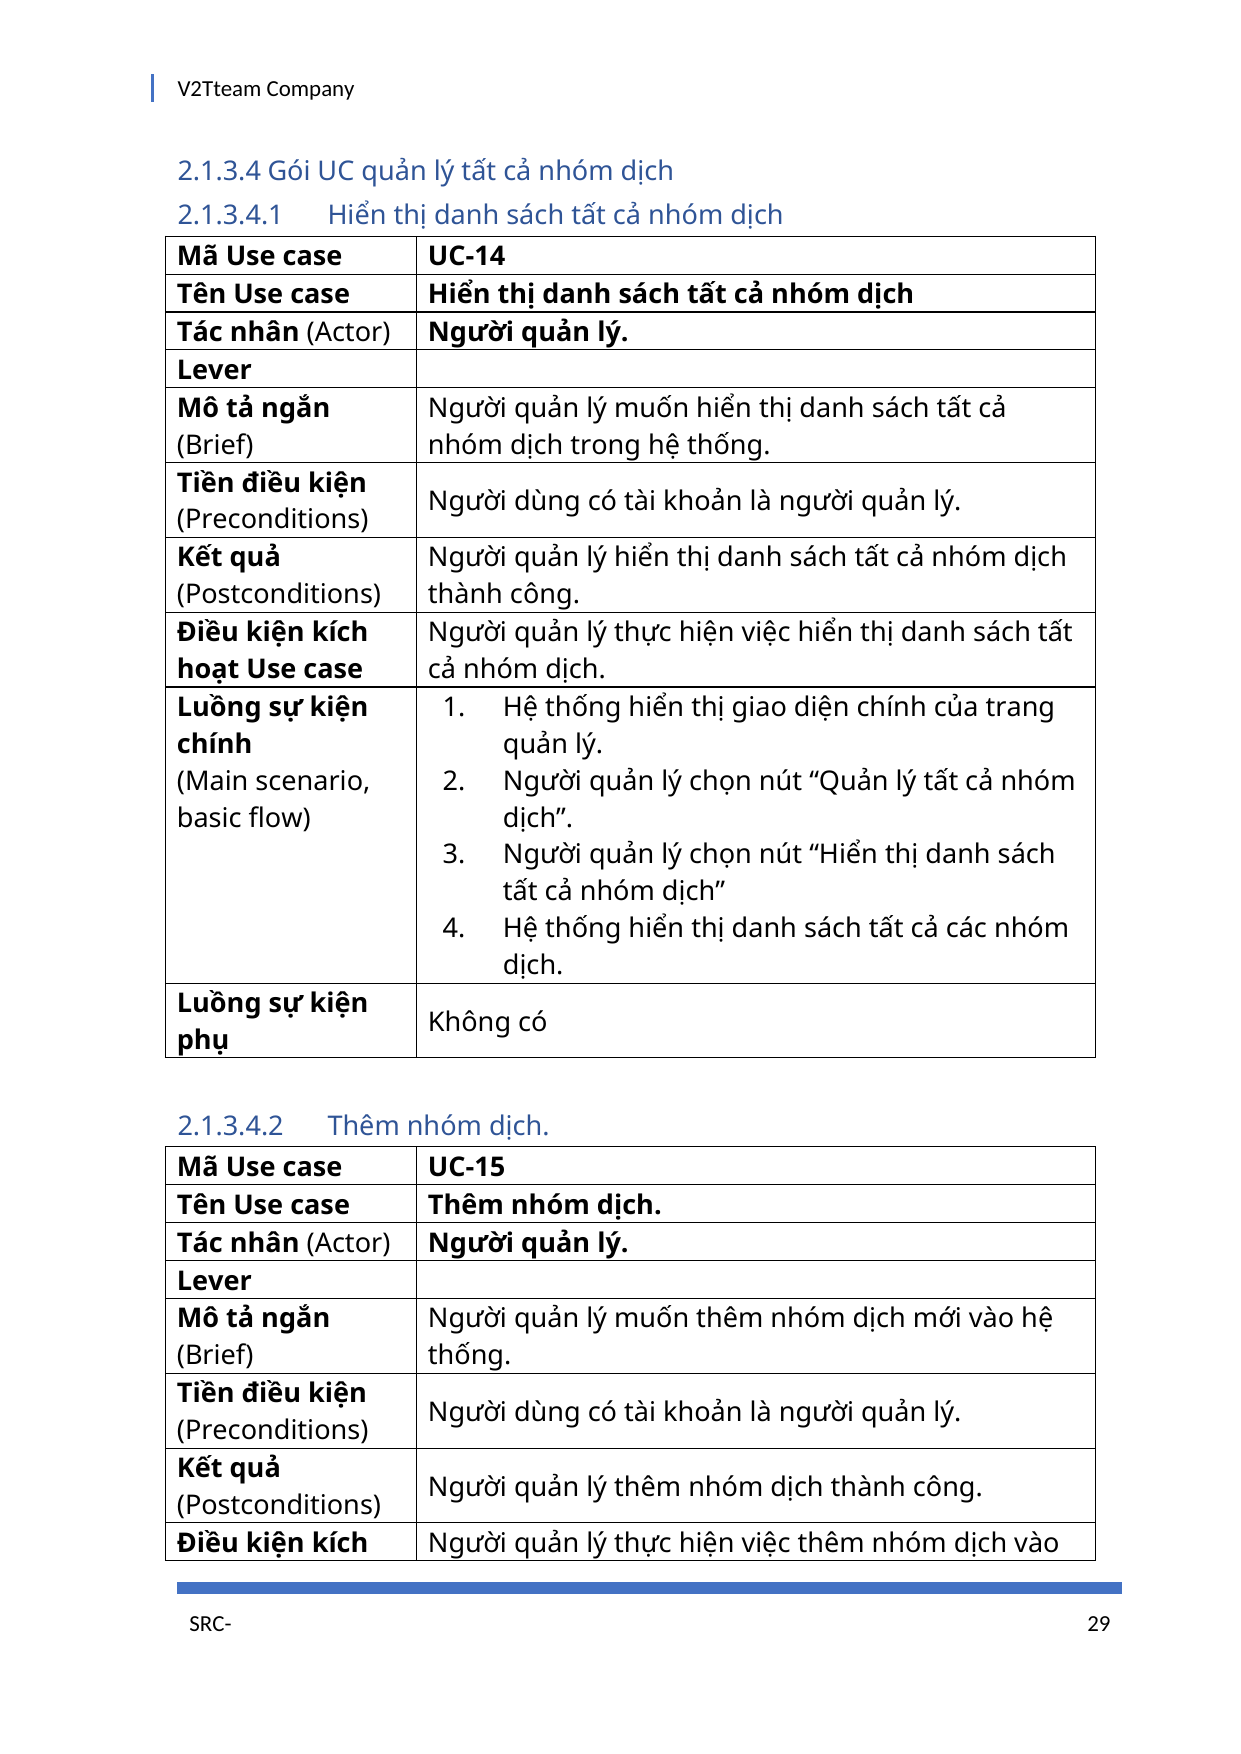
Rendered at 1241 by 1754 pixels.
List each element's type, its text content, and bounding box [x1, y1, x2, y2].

subtitle Gói UC quản lý tất cả nhóm dịch [177, 152, 1122, 189]
table_cell Người quản lý thêm nhóm dịch thành công. [417, 1449, 1095, 1522]
subtitle Hiển thị danh sách tất cả nhóm dịch [177, 196, 1122, 233]
table_header Mã Use case [166, 237, 416, 273]
table_cell Hệ thống hiển thị giao diện chính của trang quản lý. Người quản lý chọn nút “Quản lý tất cả nhóm dịch”. Người quản lý chọn nút “Hiển thị danh sách tất cả nhóm dịch” Hệ thống hiển thị danh sách tất cả các nhóm dịch. [417, 688, 1095, 982]
table_cell Tên Use case [166, 1185, 416, 1222]
table_cell Kết quả (Postconditions) [166, 1449, 416, 1522]
table_cell Người dùng có tài khoản là người quản lý. [417, 1374, 1095, 1447]
table_cell [417, 350, 1095, 387]
table_cell Tác nhân (Actor) [166, 1223, 416, 1260]
table_cell Mô tả ngắn (Brief) [166, 388, 416, 462]
table_cell Mô tả ngắn (Brief) [166, 1299, 416, 1373]
table_cell Tiền điều kiện (Preconditions) [166, 1374, 416, 1447]
table_cell Không có [417, 984, 1095, 1057]
table_cell Người quản lý muốn hiển thị danh sách tất cả nhóm dịch trong hệ thống. [417, 388, 1095, 462]
table_header UC-15 [417, 1147, 1095, 1184]
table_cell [166, 1523, 416, 1560]
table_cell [417, 1523, 1095, 1560]
table_cell Người quản lý thực hiện việc hiển thị danh sách tất cả nhóm dịch. [417, 613, 1095, 686]
table_cell Tiền điều kiện (Preconditions) [166, 463, 416, 537]
table_cell [417, 1261, 1095, 1298]
table_cell Luồng sự kiện chính (Main scenario, basic flow) [166, 688, 416, 982]
table_cell Tác nhân (Actor) [166, 313, 416, 349]
table_cell Hiển thị danh sách tất cả nhóm dịch [417, 275, 1095, 311]
table_cell Người dùng có tài khoản là người quản lý. [417, 463, 1095, 537]
table_cell Người quản lý. [417, 313, 1095, 349]
table_cell Thêm nhóm dịch. [417, 1185, 1095, 1222]
table_header Mã Use case [166, 1147, 416, 1184]
table_header UC-14 [417, 237, 1095, 273]
table_cell Lever [166, 350, 416, 387]
table_cell Lever [166, 1261, 416, 1298]
table_cell Tên Use case [166, 275, 416, 311]
table_cell Luồng sự kiện phụ [166, 984, 416, 1057]
subtitle Thêm nhóm dịch. [177, 1106, 1122, 1143]
table_cell Kết quả (Postconditions) [166, 538, 416, 612]
table_cell Người quản lý hiển thị danh sách tất cả nhóm dịch thành công. [417, 538, 1095, 612]
table_cell Điều kiện kích hoạt Use case [166, 613, 416, 686]
table_cell Người quản lý muốn thêm nhóm dịch mới vào hệ thống. [417, 1299, 1095, 1373]
table_cell Người quản lý. [417, 1223, 1095, 1260]
